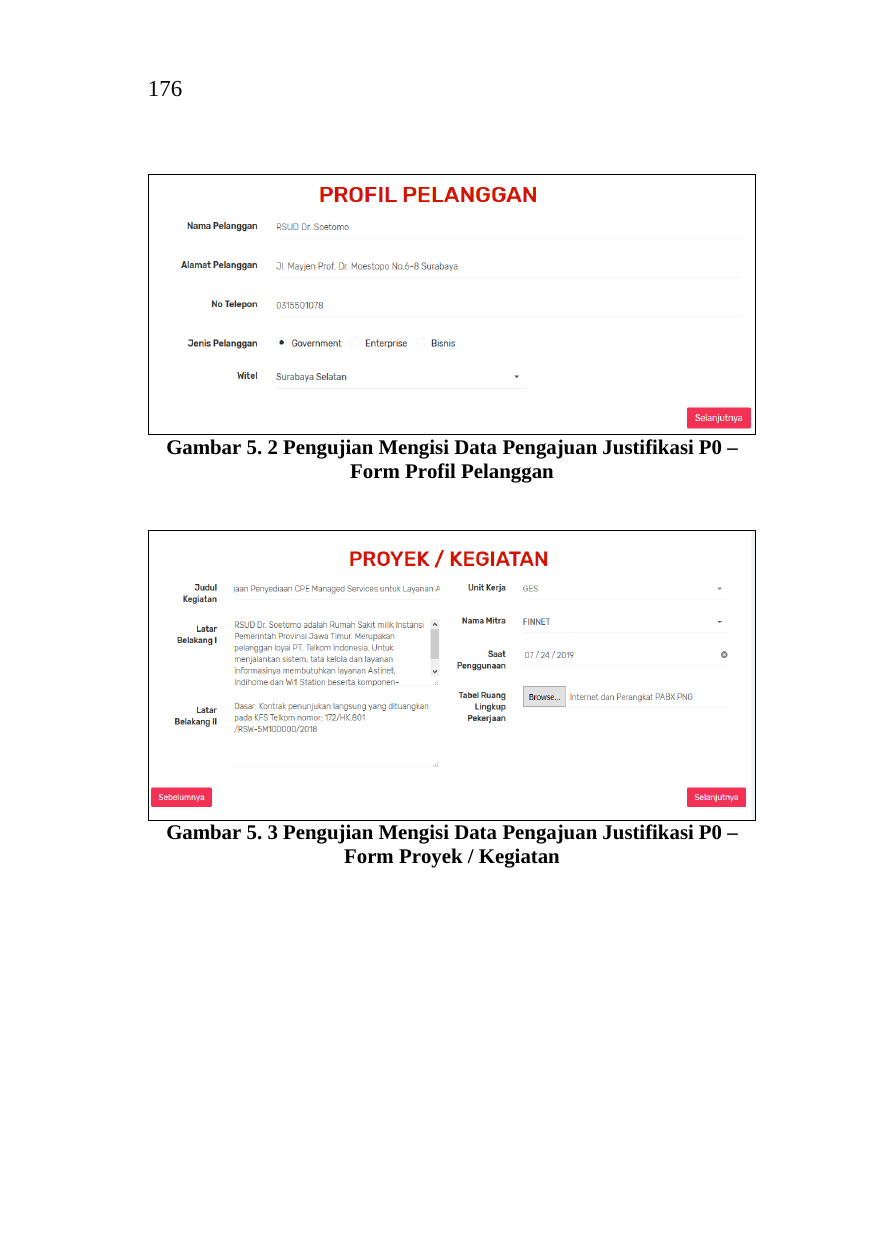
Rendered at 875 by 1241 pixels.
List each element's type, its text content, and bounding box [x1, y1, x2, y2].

picture [149, 531, 755, 820]
text Gambar 5. 2 Pengujian Mengisi Data Pengajuan Justifikasi P0 – Form Profil Pelanggan [148, 435, 756, 483]
picture [149, 175, 755, 434]
text Gambar 5. 3 Pengujian Mengisi Data Pengajuan Justifikasi P0 – Form Proyek / Kegiatan [148, 821, 756, 868]
